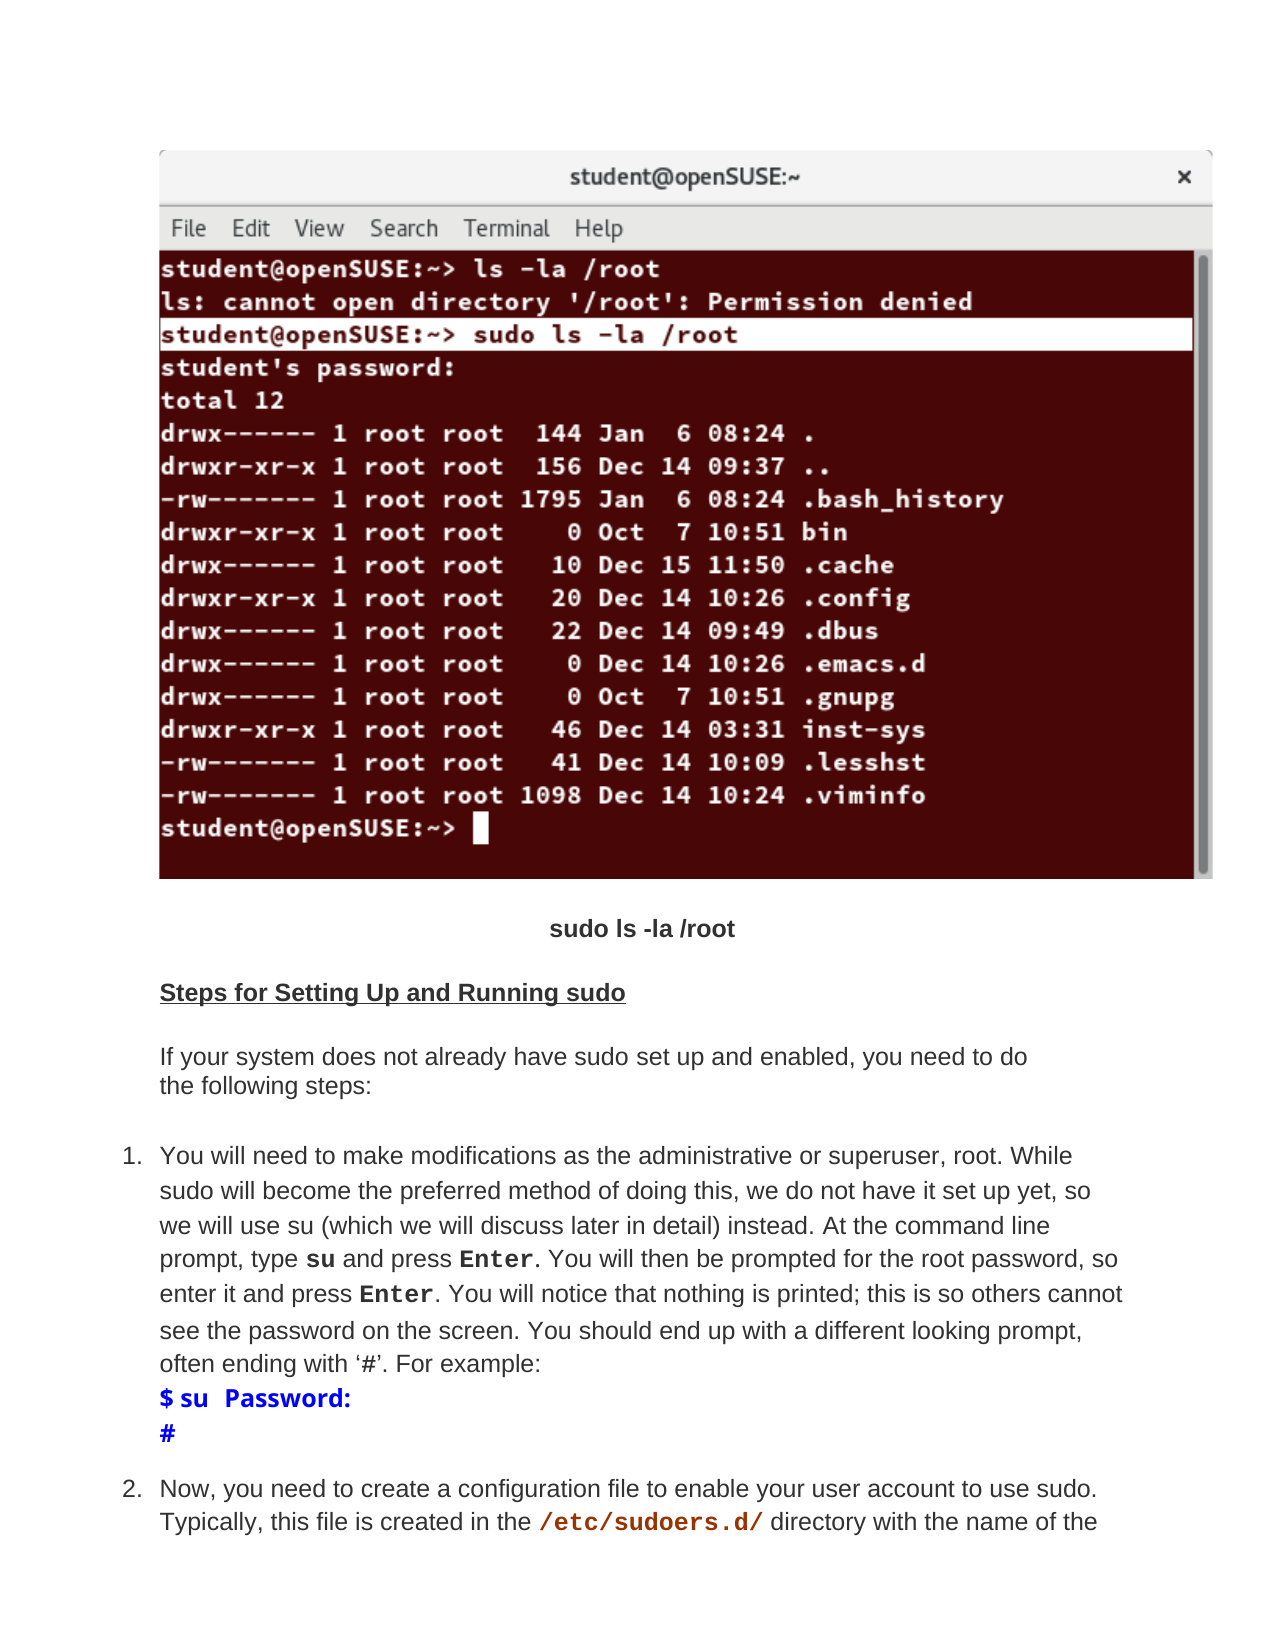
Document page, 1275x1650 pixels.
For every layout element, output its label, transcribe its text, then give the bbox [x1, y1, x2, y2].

list You will need to make modifications as the administrative or superuser, root. While sudo will become the preferred method of doing this, we do not have it set up yet, so we will use su (which we will discuss later in detail) instead. At the command line prompt, type su and press Enter. You will then be prompted for the root password, so enter it and press Enter. You will notice that nothing is printed; this is so others cannot see the password on the screen. You should end up with a different looking prompt, often ending with ‘#’. For example: $ su Password: # [122, 1135, 1125, 1450]
text If your system does not already have sudo set up and enabled, you need to do the following steps: [159, 1042, 1125, 1099]
text sudo ls -la /root [159, 913, 1125, 942]
picture [159, 150, 1213, 879]
text Steps for Setting Up and Running sudo [159, 978, 1125, 1006]
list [122, 1467, 1125, 1537]
